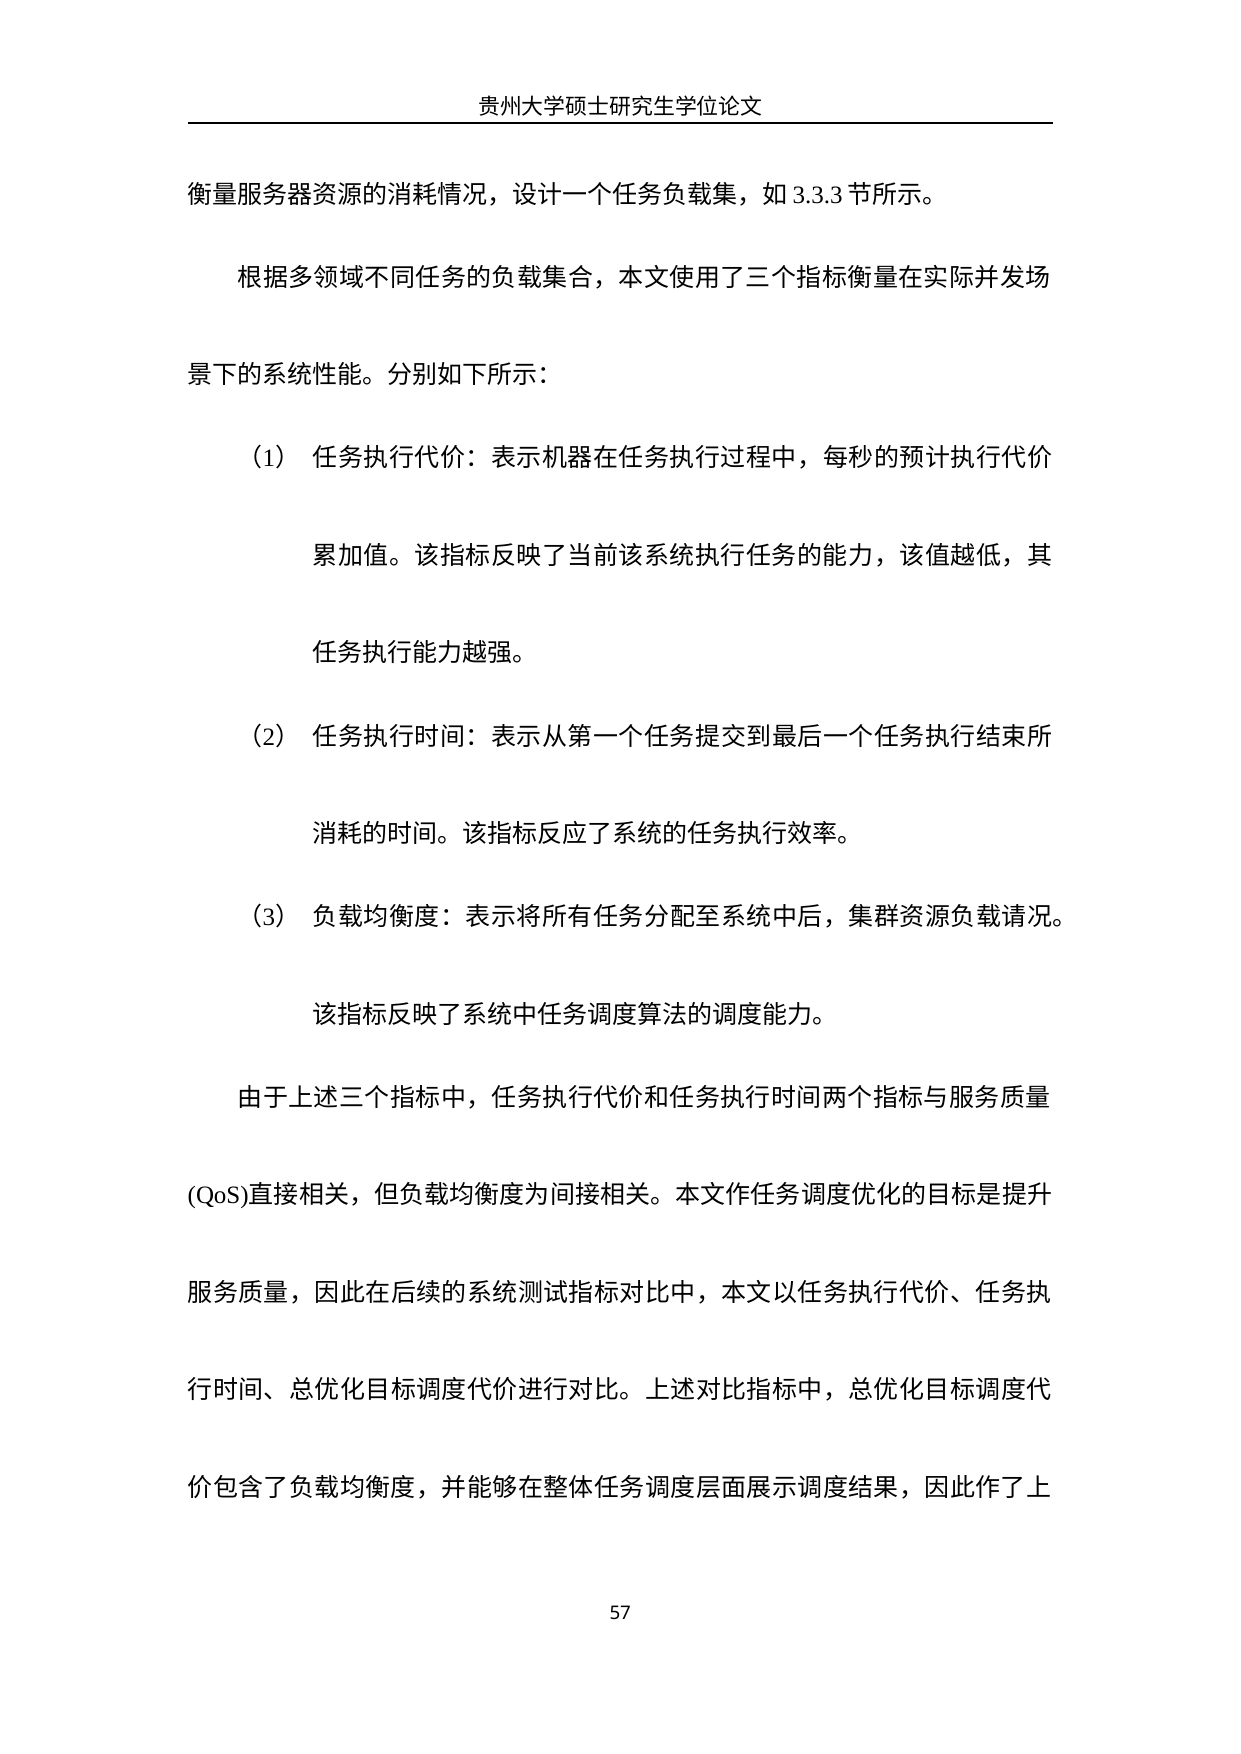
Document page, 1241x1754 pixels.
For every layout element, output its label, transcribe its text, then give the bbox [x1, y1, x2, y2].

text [187, 160, 1053, 225]
list 任务执行代价：表示机器在任务执行过程中，每秒的预计执行代价累加值。该指标反映了当前该系统执行任务的能力，该值越低，其任务执行能力越强。 [237, 423, 1053, 683]
text 根据多领域不同任务的负载集合，本文使用了三个指标衡量在实际并发场景下的系统性能。分别如下所示： [187, 243, 1053, 405]
list 负载均衡度：表示将所有任务分配至系统中后，集群资源负载请况。该指标反映了系统中任务调度算法的调度能力。 [237, 882, 1053, 1045]
list 任务执行时间：表示从第一个任务提交到最后一个任务执行结束所消耗的时间。该指标反应了系统的任务执行效率。 [237, 702, 1053, 864]
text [187, 1063, 1053, 1518]
